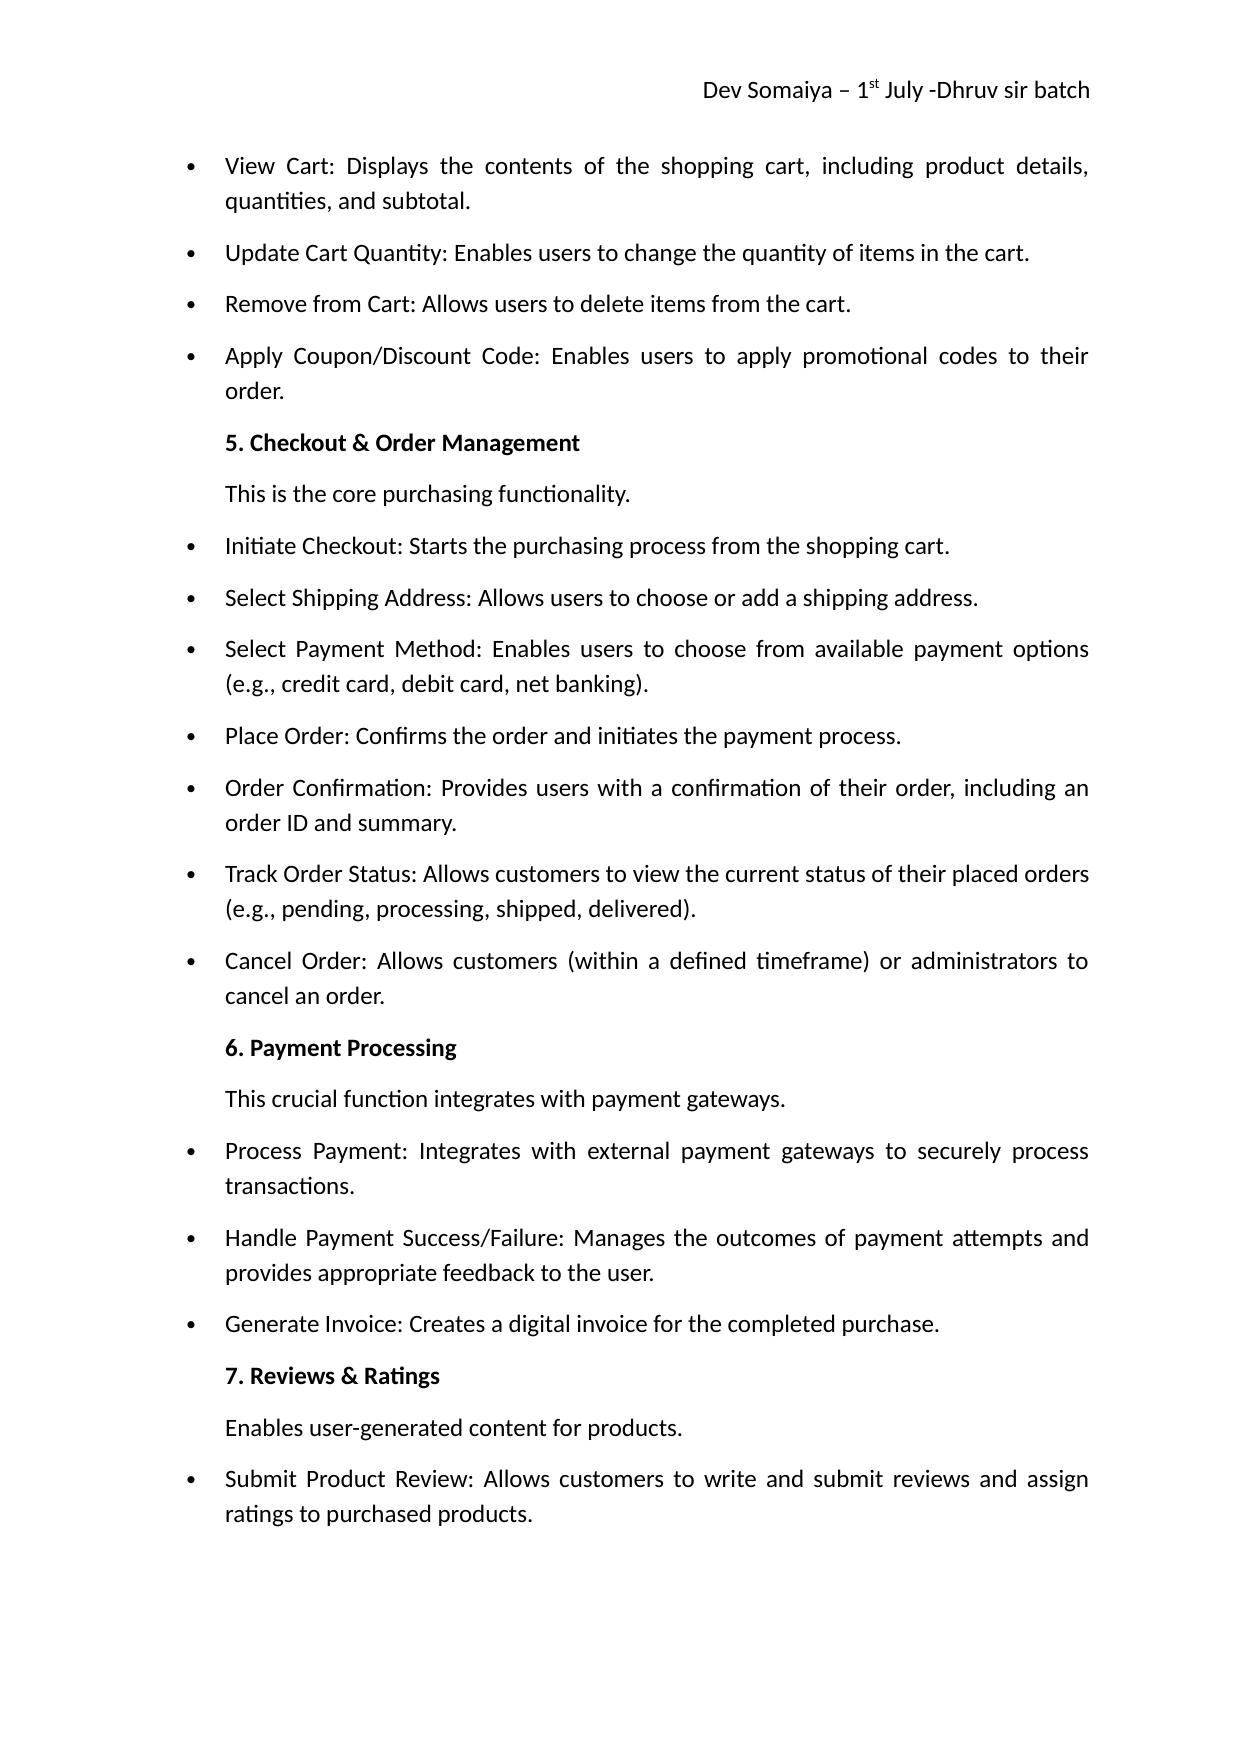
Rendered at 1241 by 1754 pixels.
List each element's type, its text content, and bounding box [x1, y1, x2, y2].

text 5. Checkout & Order Management [225, 427, 1090, 457]
list Cancel Order: Allows customers (within a defined timeframe) or administrators to cancel an order. [187, 945, 1090, 1011]
text 6. Payment Processing [225, 1032, 1090, 1062]
list Apply Coupon/Discount Code: Enables users to apply promotional codes to their order. [187, 340, 1090, 406]
list Update Cart Quantity: Enables users to change the quantity of items in the cart. [187, 237, 1090, 267]
list Submit Product Review: Allows customers to write and submit reviews and assign ratings to purchased products. [187, 1463, 1090, 1529]
list Select Payment Method: Enables users to choose from available payment options (e.g., credit card, debit card, net banking). [187, 633, 1090, 699]
list Place Order: Confirms the order and initiates the payment process. [187, 720, 1090, 751]
list Process Payment: Integrates with external payment gateways to securely process transactions. [187, 1135, 1090, 1201]
list Initiate Checkout: Starts the purchasing process from the shopping cart. [187, 530, 1090, 561]
text This crucial function integrates with payment gateways. [225, 1083, 1090, 1114]
list Generate Invoice: Creates a digital invoice for the completed purchase. [187, 1308, 1090, 1339]
text 7. Reviews & Ratings [225, 1360, 1090, 1391]
list Handle Payment Success/Failure: Manages the outcomes of payment attempts and provides appropriate feedback to the user. [187, 1222, 1090, 1287]
list Select Shipping Address: Allows users to choose or add a shipping address. [187, 582, 1090, 612]
text This is the core purchasing functionality. [225, 478, 1090, 509]
text Enables user-generated content for products. [225, 1412, 1090, 1442]
list View Cart: Displays the contents of the shopping cart, including product details, quantities, and subtotal. [187, 150, 1090, 216]
list Track Order Status: Allows customers to view the current status of their placed orders (e.g., pending, processing, shipped, delivered). [187, 858, 1090, 924]
list Remove from Cart: Allows users to delete items from the cart. [187, 288, 1090, 319]
list Order Confirmation: Provides users with a confirmation of their order, including an order ID and summary. [187, 772, 1090, 837]
